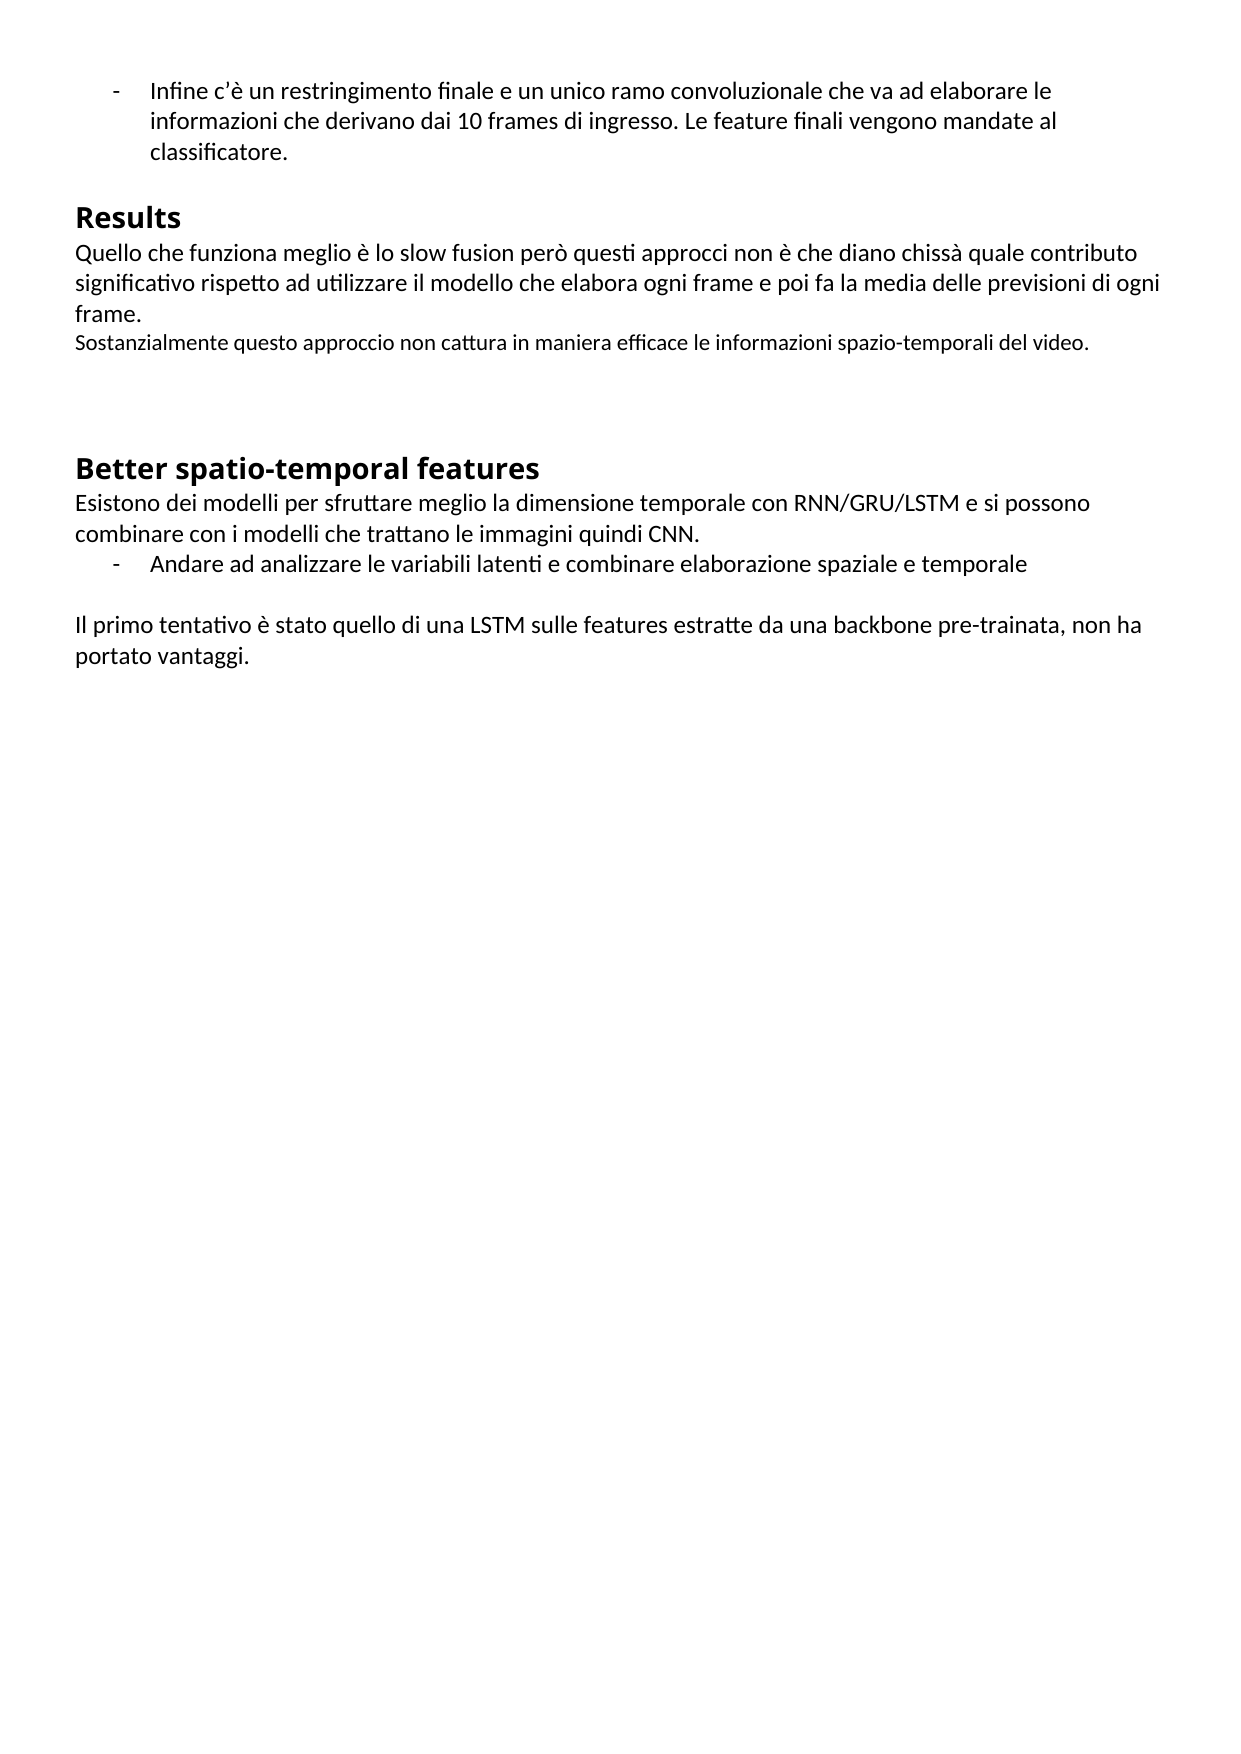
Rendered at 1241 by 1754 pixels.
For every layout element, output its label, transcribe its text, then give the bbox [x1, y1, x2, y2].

list Andare ad analizzare le variabili latenti e combinare elaborazione spaziale e temporale [112, 549, 1165, 579]
list Infine c’è un restringimento finale e un unico ramo convoluzionale che va ad elaborare le informazioni che derivano dai 10 frames di ingresso. Le feature finali vengono mandate al classificatore. [112, 75, 1165, 167]
text Il primo tentativo è stato quello di una LSTM sulle features estratte da una backbone pre-trainata, non ha portato vantaggi. [75, 610, 1165, 671]
text Better spatio-temporal features [75, 448, 1165, 488]
text Quello che funziona meglio è lo slow fusion però questi approcci non è che diano chissà quale contributo significativo rispetto ad utilizzare il modello che elabora ogni frame e poi fa la media delle previsioni di ogni frame. [75, 237, 1165, 328]
text Esistono dei modelli per sfruttare meglio la dimensione temporale con RNN/GRU/LSTM e si possono combinare con i modelli che trattano le immagini quindi CNN. [75, 488, 1165, 549]
text Sostanzialmente questo approccio non cattura in maniera efficace le informazioni spazio-temporali del video. [75, 328, 1165, 356]
text Results [75, 197, 1165, 237]
